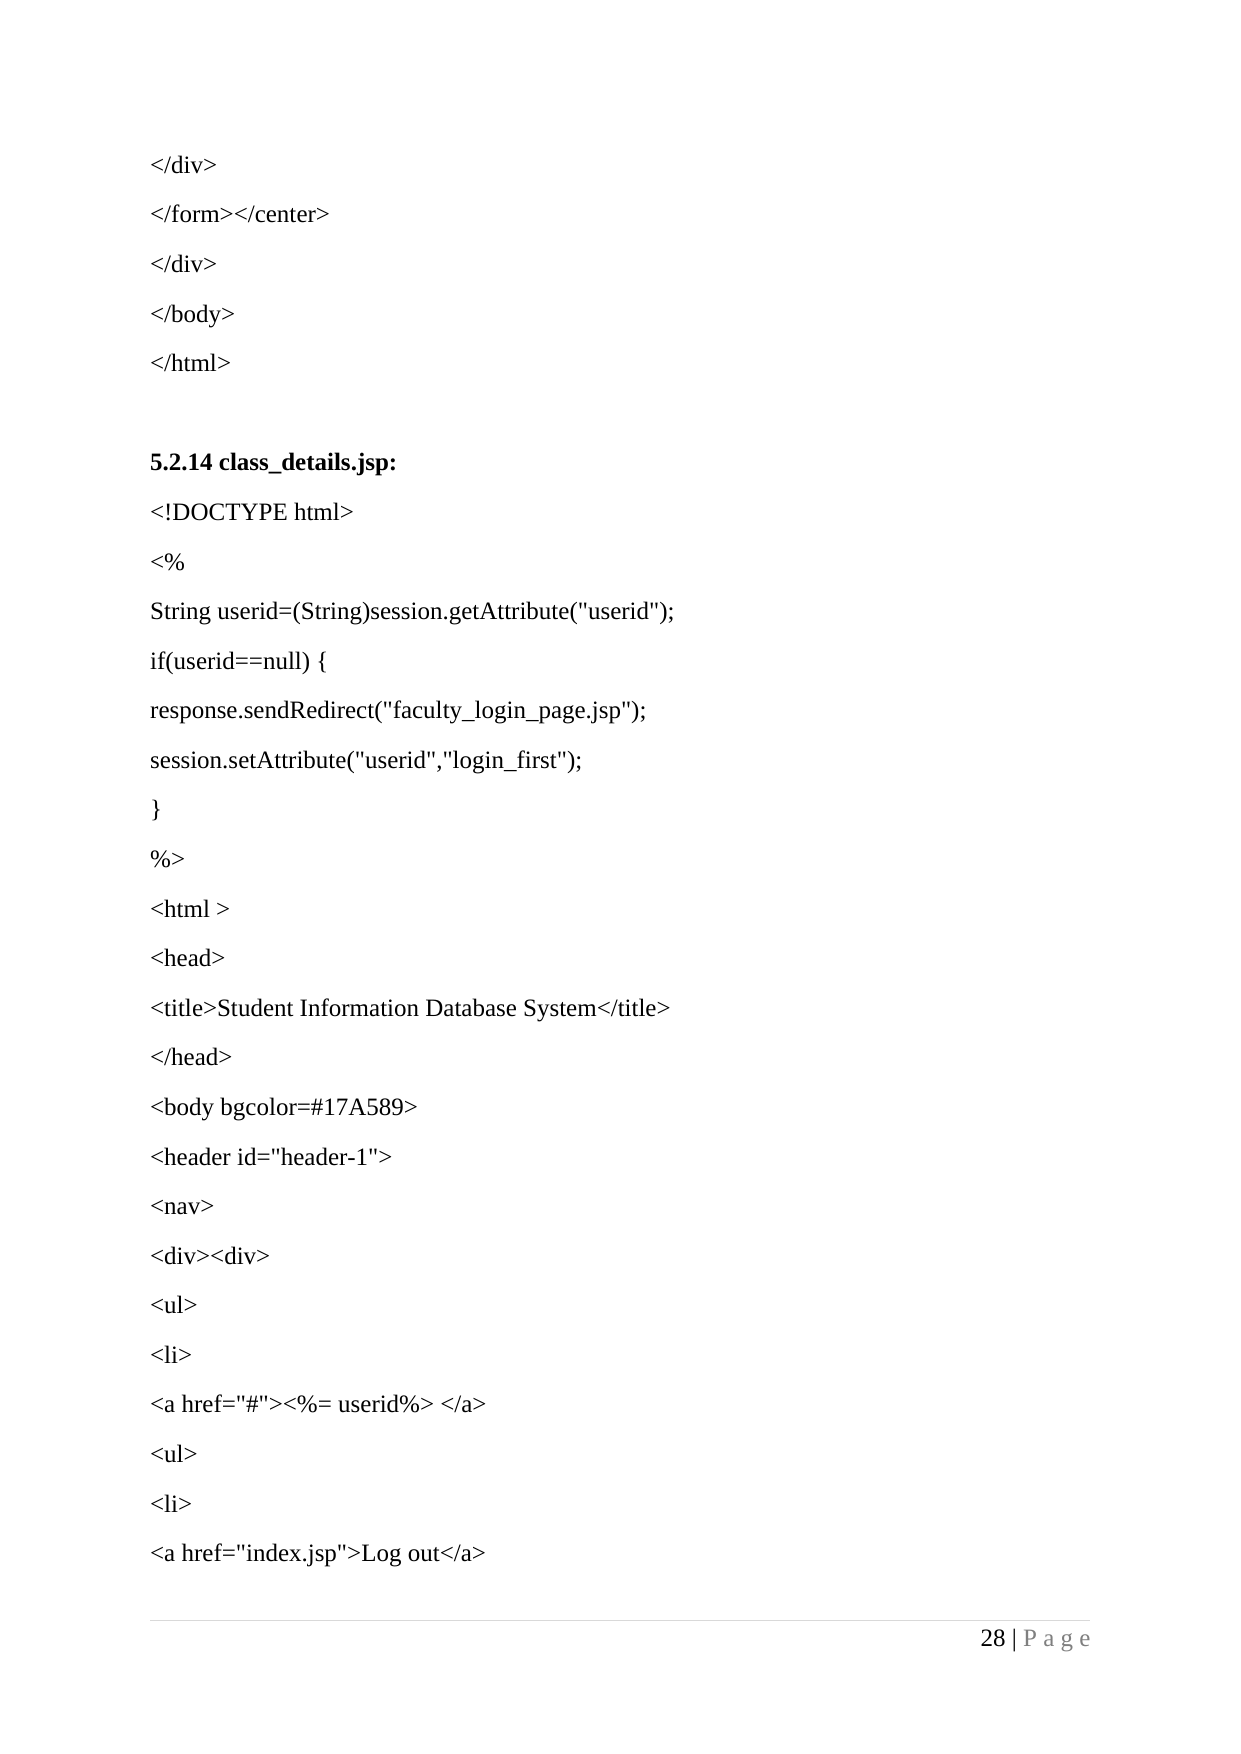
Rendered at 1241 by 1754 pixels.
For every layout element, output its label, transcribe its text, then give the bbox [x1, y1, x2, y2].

text <% [150, 547, 1090, 575]
text <title>Student Information Database System</title> [150, 993, 1090, 1022]
text </head> [150, 1042, 1090, 1071]
text <li> [150, 1489, 1090, 1517]
text } [150, 794, 1090, 823]
text <div><div> [150, 1241, 1090, 1269]
text %> [150, 844, 1090, 873]
text <ul> [150, 1290, 1090, 1319]
text <header id="header-1"> [150, 1142, 1090, 1170]
text <a href="index.jsp">Log out</a> [150, 1538, 1090, 1567]
text <body bgcolor=#17A589> [150, 1092, 1090, 1121]
text <!DOCTYPE html> [150, 497, 1090, 526]
text </div> [150, 150, 1090, 179]
text </form></center> [150, 199, 1090, 228]
text session.setAttribute("userid","login_first"); [150, 745, 1090, 774]
text <ul> [150, 1439, 1090, 1468]
text response.sendRedirect("faculty_login_page.jsp"); [150, 695, 1090, 724]
text </div> [150, 249, 1090, 278]
text <nav> [150, 1191, 1090, 1220]
text if(userid==null) { [150, 646, 1090, 674]
text String userid=(String)session.getAttribute("userid"); [150, 596, 1090, 625]
text <li> [150, 1340, 1090, 1369]
text 5.2.14 class_details.jsp: [150, 447, 1090, 476]
text <head> [150, 943, 1090, 972]
text </html> [150, 348, 1090, 377]
text <a href="#"><%= userid%> </a> [150, 1389, 1090, 1418]
text </body> [150, 299, 1090, 327]
text <html > [150, 894, 1090, 922]
